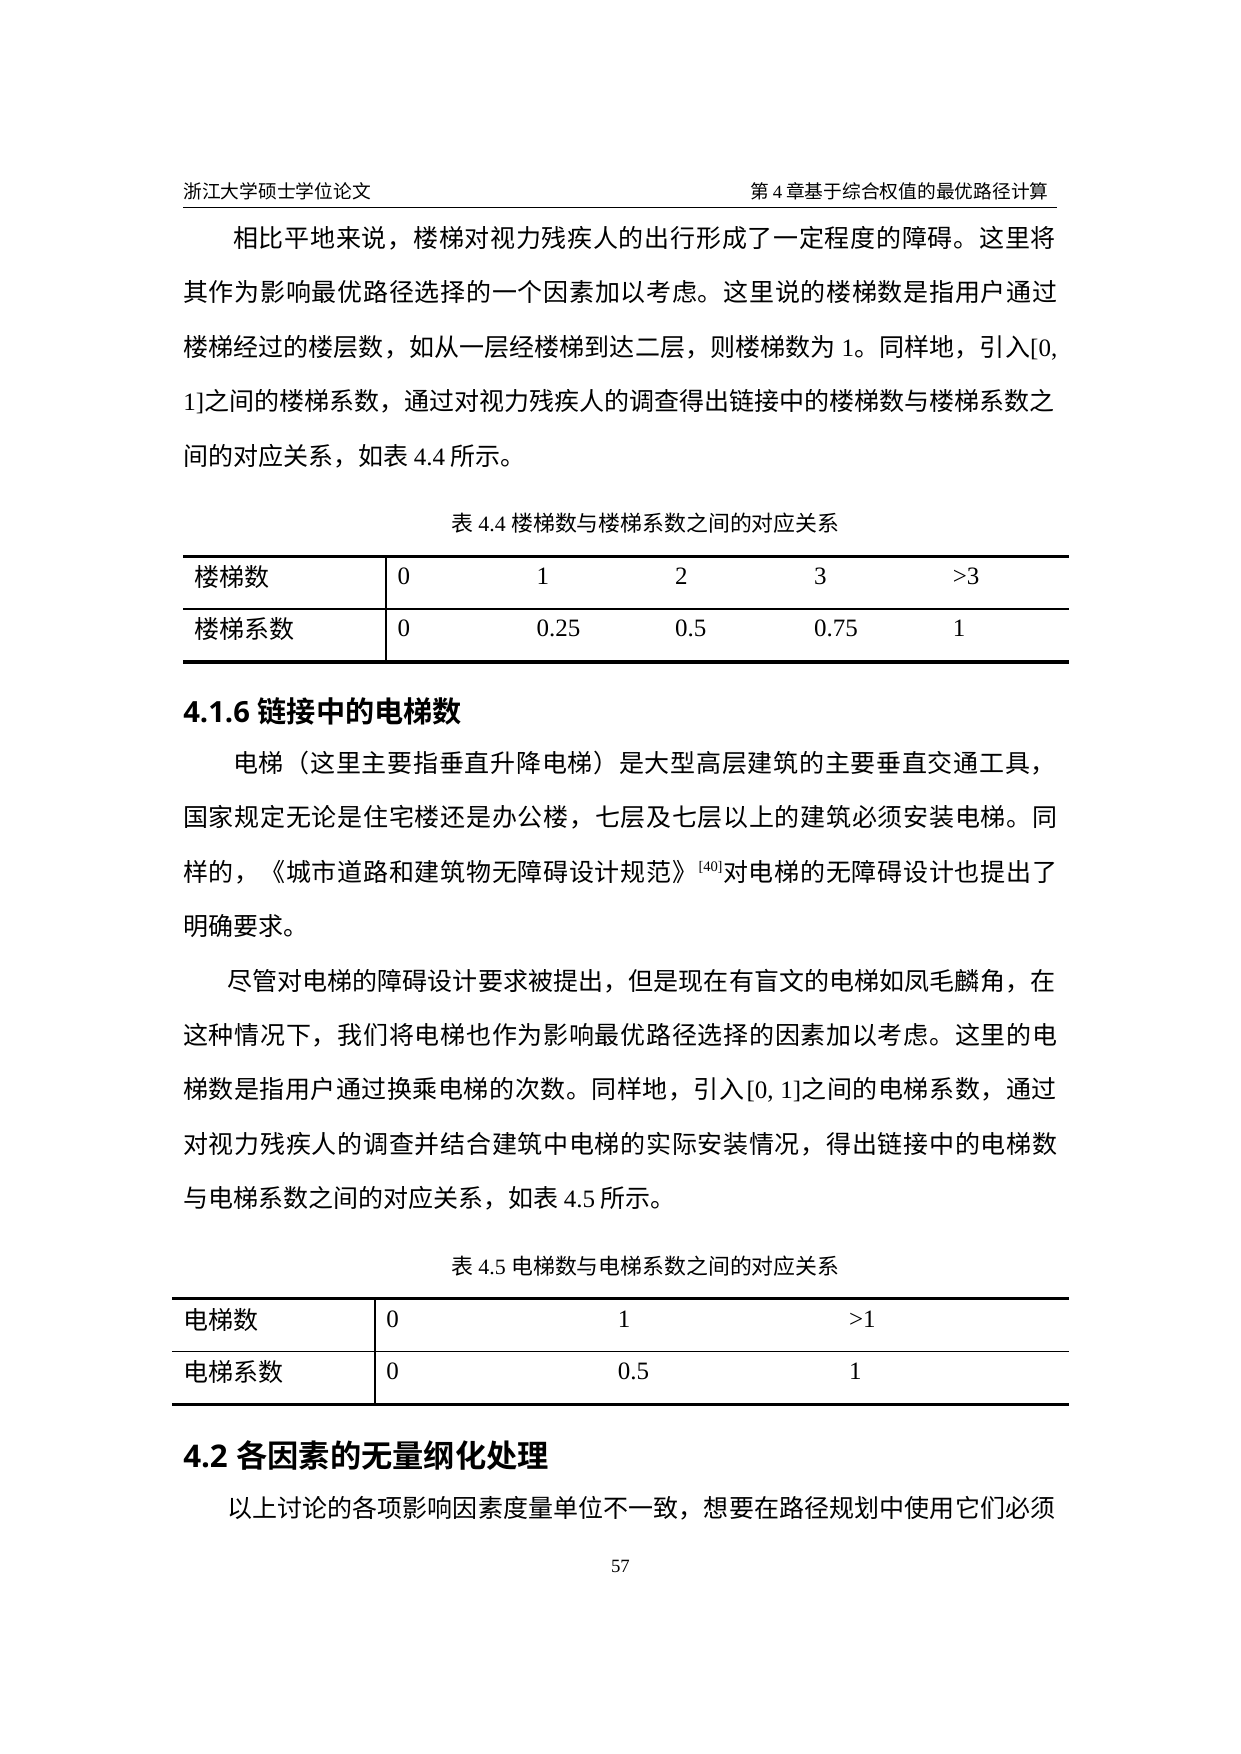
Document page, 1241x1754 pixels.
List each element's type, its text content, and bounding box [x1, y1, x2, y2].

subtitle 各因素的无量纲化处理 [183, 1431, 1057, 1476]
table_header >1 [838, 1300, 1069, 1351]
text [183, 1489, 1057, 1525]
table_cell 1 [838, 1352, 1069, 1403]
subtitle 链接中的电梯数 [183, 688, 1057, 731]
table_cell 0.5 [606, 1352, 838, 1403]
table_cell 电梯系数 [172, 1352, 374, 1403]
table_header 0 [376, 1300, 606, 1351]
table_header 电梯数 [172, 1300, 374, 1351]
table_cell 0 [376, 1352, 606, 1403]
text 电梯（这里主要指垂直升降电梯）是大型高层建筑的主要垂直交通工具，国家规定无论是住宅楼还是办公楼，七层及七层以上的建筑必须安装电梯。同样的，《城市道路和建筑物无障碍设计规范》[40]对电梯的无障碍设计也提出了明确要求。 [183, 743, 1057, 943]
table_header 1 [606, 1300, 838, 1351]
